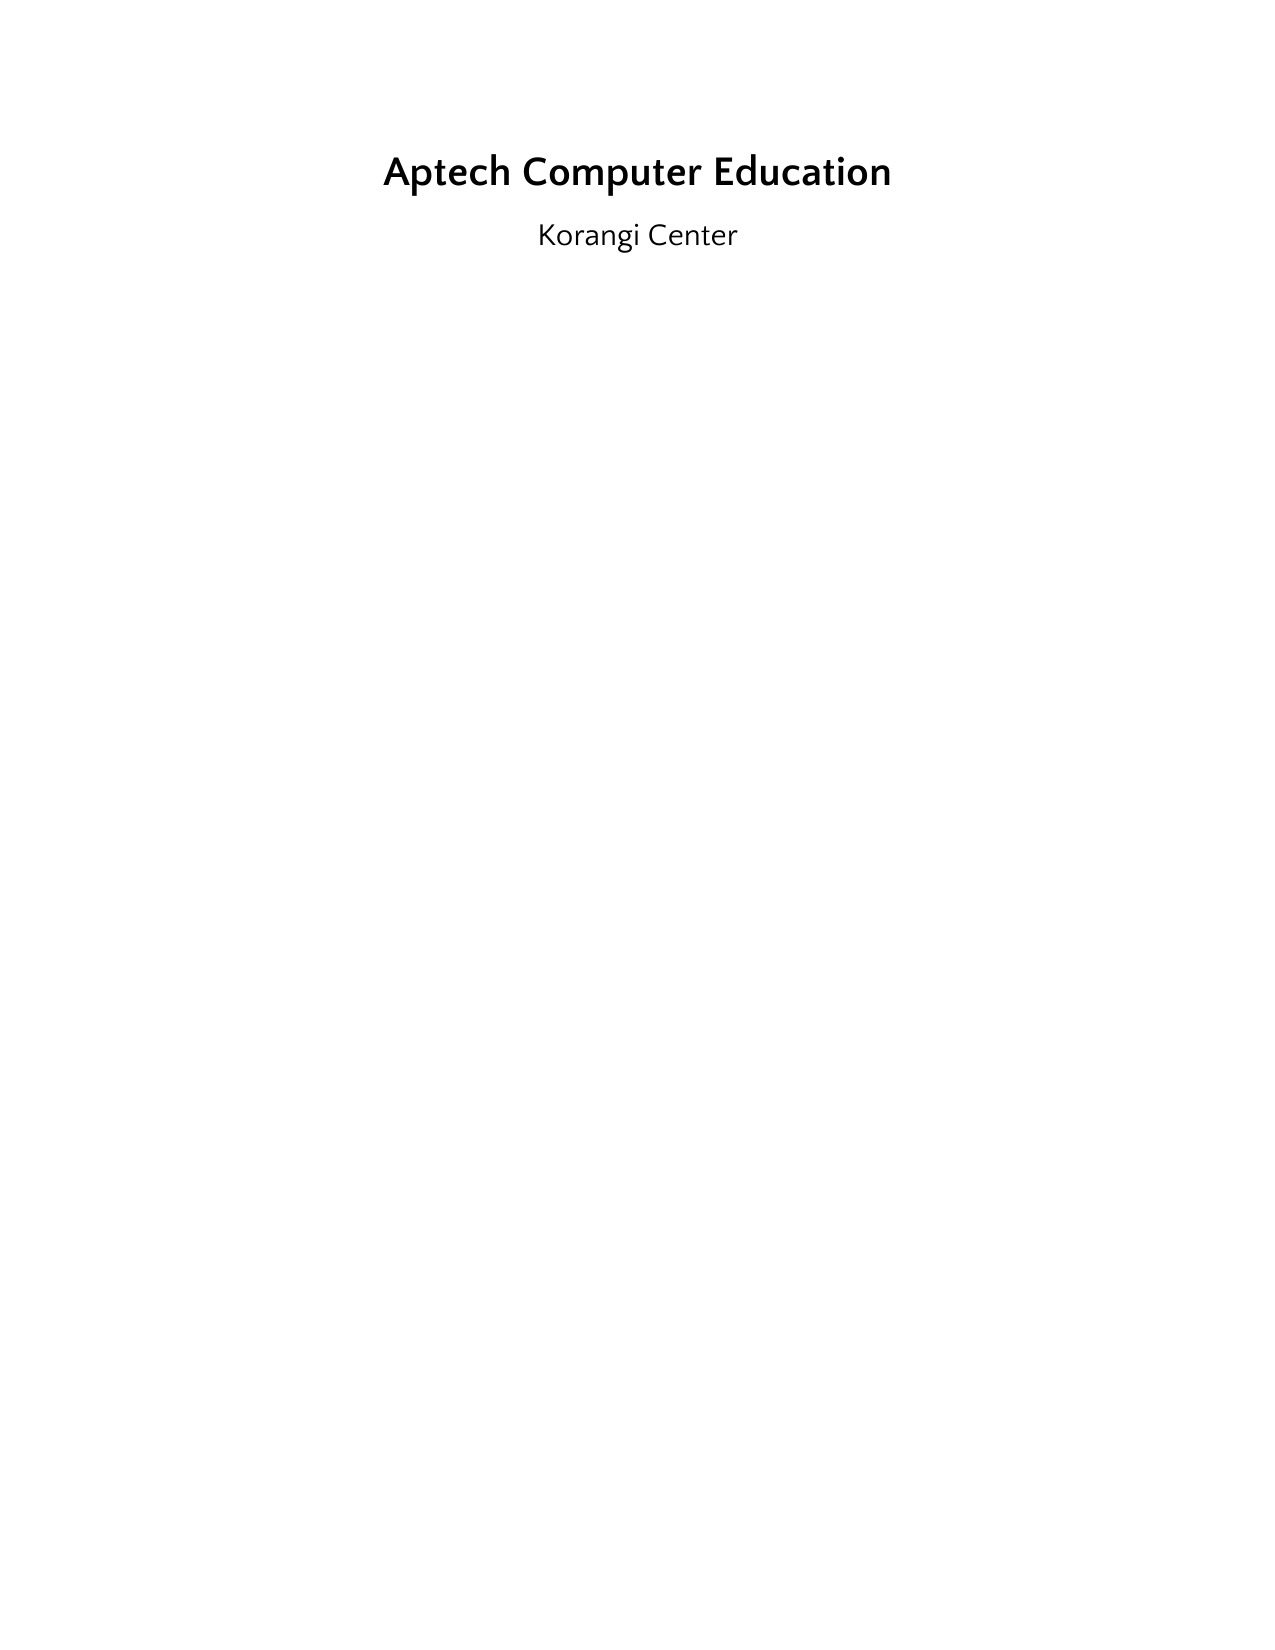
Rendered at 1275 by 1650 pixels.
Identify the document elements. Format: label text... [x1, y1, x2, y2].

text Aptech Computer Education [150, 150, 1125, 196]
text Korangi Center [150, 219, 1125, 254]
